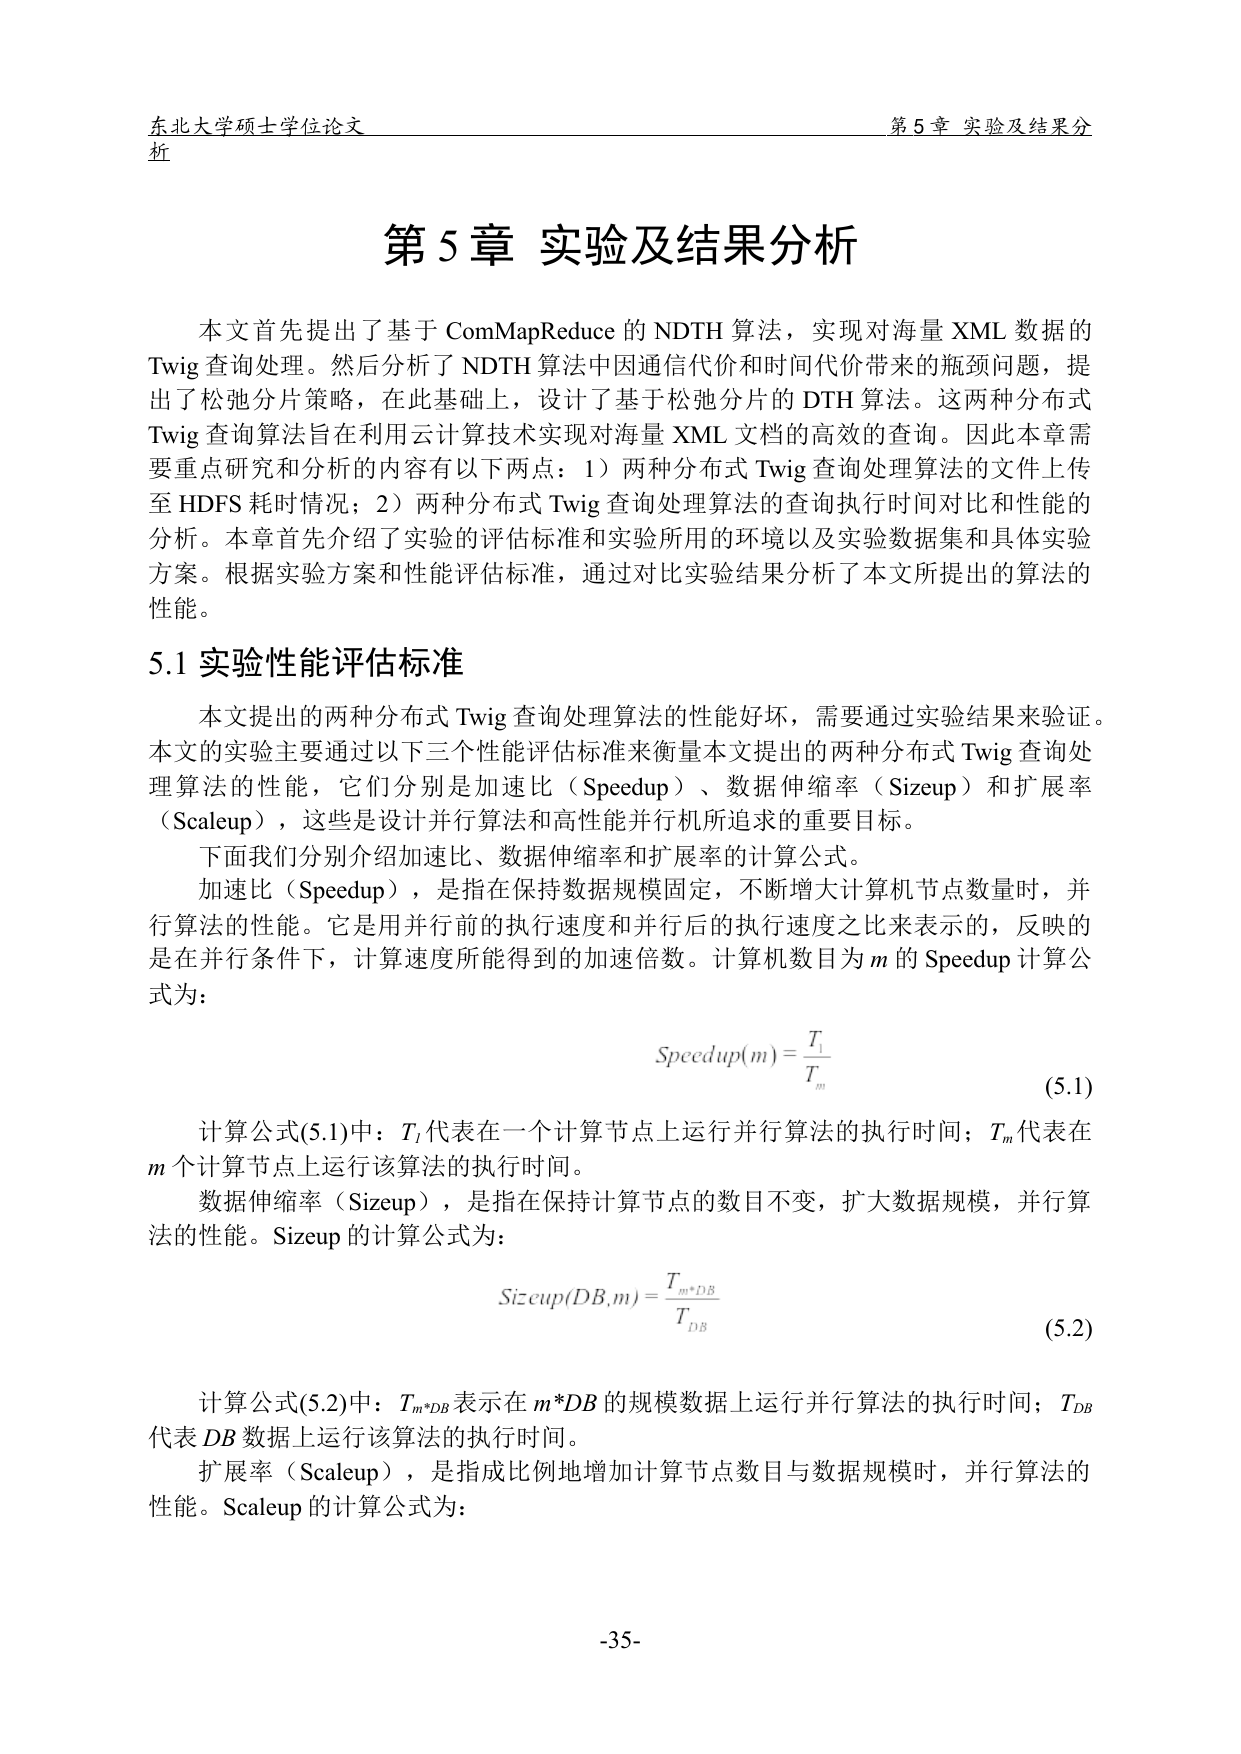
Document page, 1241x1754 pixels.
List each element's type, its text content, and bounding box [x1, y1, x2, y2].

text 加速比（Speedup），是指在保持数据规模固定，不断增大计算机节点数量时，并行算法的性能。它是用并行前的执行速度和并行后的执行速度之比来表示的，反映的是在并行条件下，计算速度所能得到的加速倍数。计算机数目为m的Speedup计算公式为： [148, 872, 1092, 1010]
text (5.2) [148, 1252, 1092, 1356]
text 下面我们分别介绍加速比、数据伸缩率和扩展率的计算公式。 [148, 837, 1092, 872]
text 数据伸缩率（Sizeup），是指在保持计算节点的数目不变，扩大数据规模，并行算法的性能。Sizeup的计算公式为： [148, 1183, 1092, 1252]
text 本文提出的两种分布式Twig查询处理算法的性能好坏，需要通过实验结果来验证。本文的实验主要通过以下三个性能评估标准来衡量本文提出的两种分布式Twig查询处理算法的性能，它们分别是加速比（Speedup）、数据伸缩率（Sizeup）和扩展率（Scaleup），这些是设计并行算法和高性能并行机所追求的重要目标。 [148, 699, 1092, 837]
subtitle 第5章 实验及结果分析 [148, 209, 1092, 278]
text 计算公式(5.1)中：T1代表在一个计算节点上运行并行算法的执行时间；Tm代表在m个计算节点上运行该算法的执行时间。 [148, 1114, 1092, 1183]
subtitle 5.1 实验性能评估标准 [148, 641, 1092, 681]
text (5.1) [148, 1010, 1092, 1114]
text 计算公式(5.2)中：Tm*DB表示在m*DB的规模数据上运行并行算法的执行时间；TDB代表DB数据上运行该算法的执行时间。 [148, 1384, 1092, 1454]
text 扩展率（Scaleup），是指成比例地增加计算节点数目与数据规模时，并行算法的性能。Scaleup的计算公式为： [148, 1454, 1092, 1523]
text 本文首先提出了基于ComMapReduce的NDTH算法，实现对海量XML数据的Twig查询处理。然后分析了NDTH算法中因通信代价和时间代价带来的瓶颈问题，提出了松弛分片策略，在此基础上，设计了基于松弛分片的DTH算法。这两种分布式Twig查询算法旨在利用云计算技术实现对海量XML文档的高效的查询。因此本章需要重点研究和分析的内容有以下两点：1）两种分布式Twig查询处理算法的文件上传至HDFS耗时情况；2）两种分布式Twig查询处理算法的查询执行时间对比和性能的分析。本章首先介绍了实验的评估标准和实验所用的环境以及实验数据集和具体实验方案。根据实验方案和性能评估标准，通过对比实验结果分析了本文所提出的算法的性能。 [148, 312, 1092, 624]
